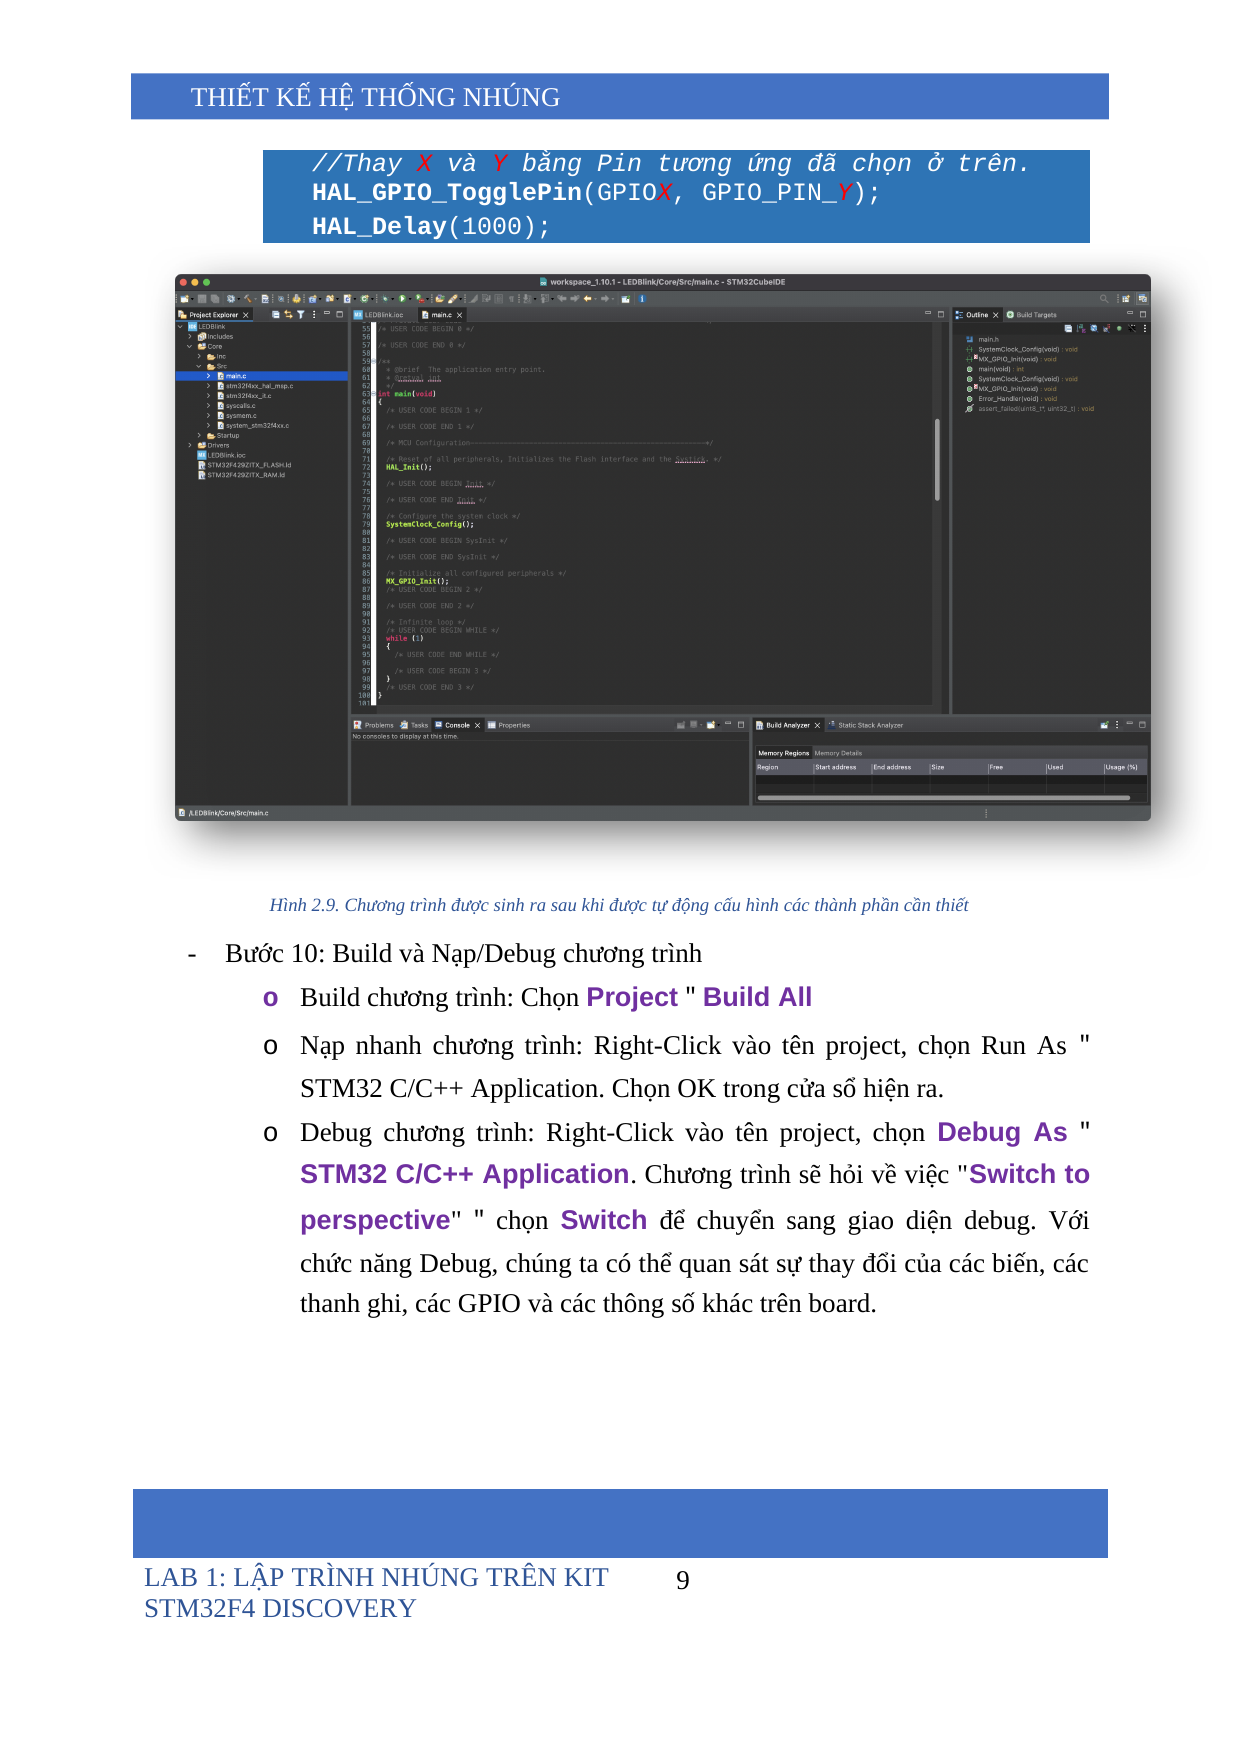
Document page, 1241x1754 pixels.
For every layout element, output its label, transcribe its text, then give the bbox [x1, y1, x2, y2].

list Build chương trình: Chọn Project " Build All [262, 977, 1090, 1014]
picture [175, 274, 1151, 821]
list Debug chương trình: Right-Click vào tên project, chọn Debug As " STM32 C/C++ Application. Chương trình sẽ hỏi về việc "Switch to perspective" " chọn Switch để chuyển sang giao diện debug. Với chức năng Debug, chúng ta có thể quan sát sự thay đổi của các biến, các thanh ghi, các GPIO và các thông số khác trên board. [262, 1112, 1090, 1318]
list Bước 10: Build và Nạp/Debug chương trình [187, 937, 1090, 968]
list Nạp nhanh chương trình: Right-Click vào tên project, chọn Run As " STM32 C/C++ Application. Chọn OK trong cửa sổ hiện ra. [262, 1025, 1090, 1103]
table_header //Thay X và Y bằng Pin tương ứng đã chọn ở trên. HAL_GPIO_TogglePin(GPIOX, GPIO_PIN_Y); HAL_Delay(1000); [264, 151, 1089, 242]
